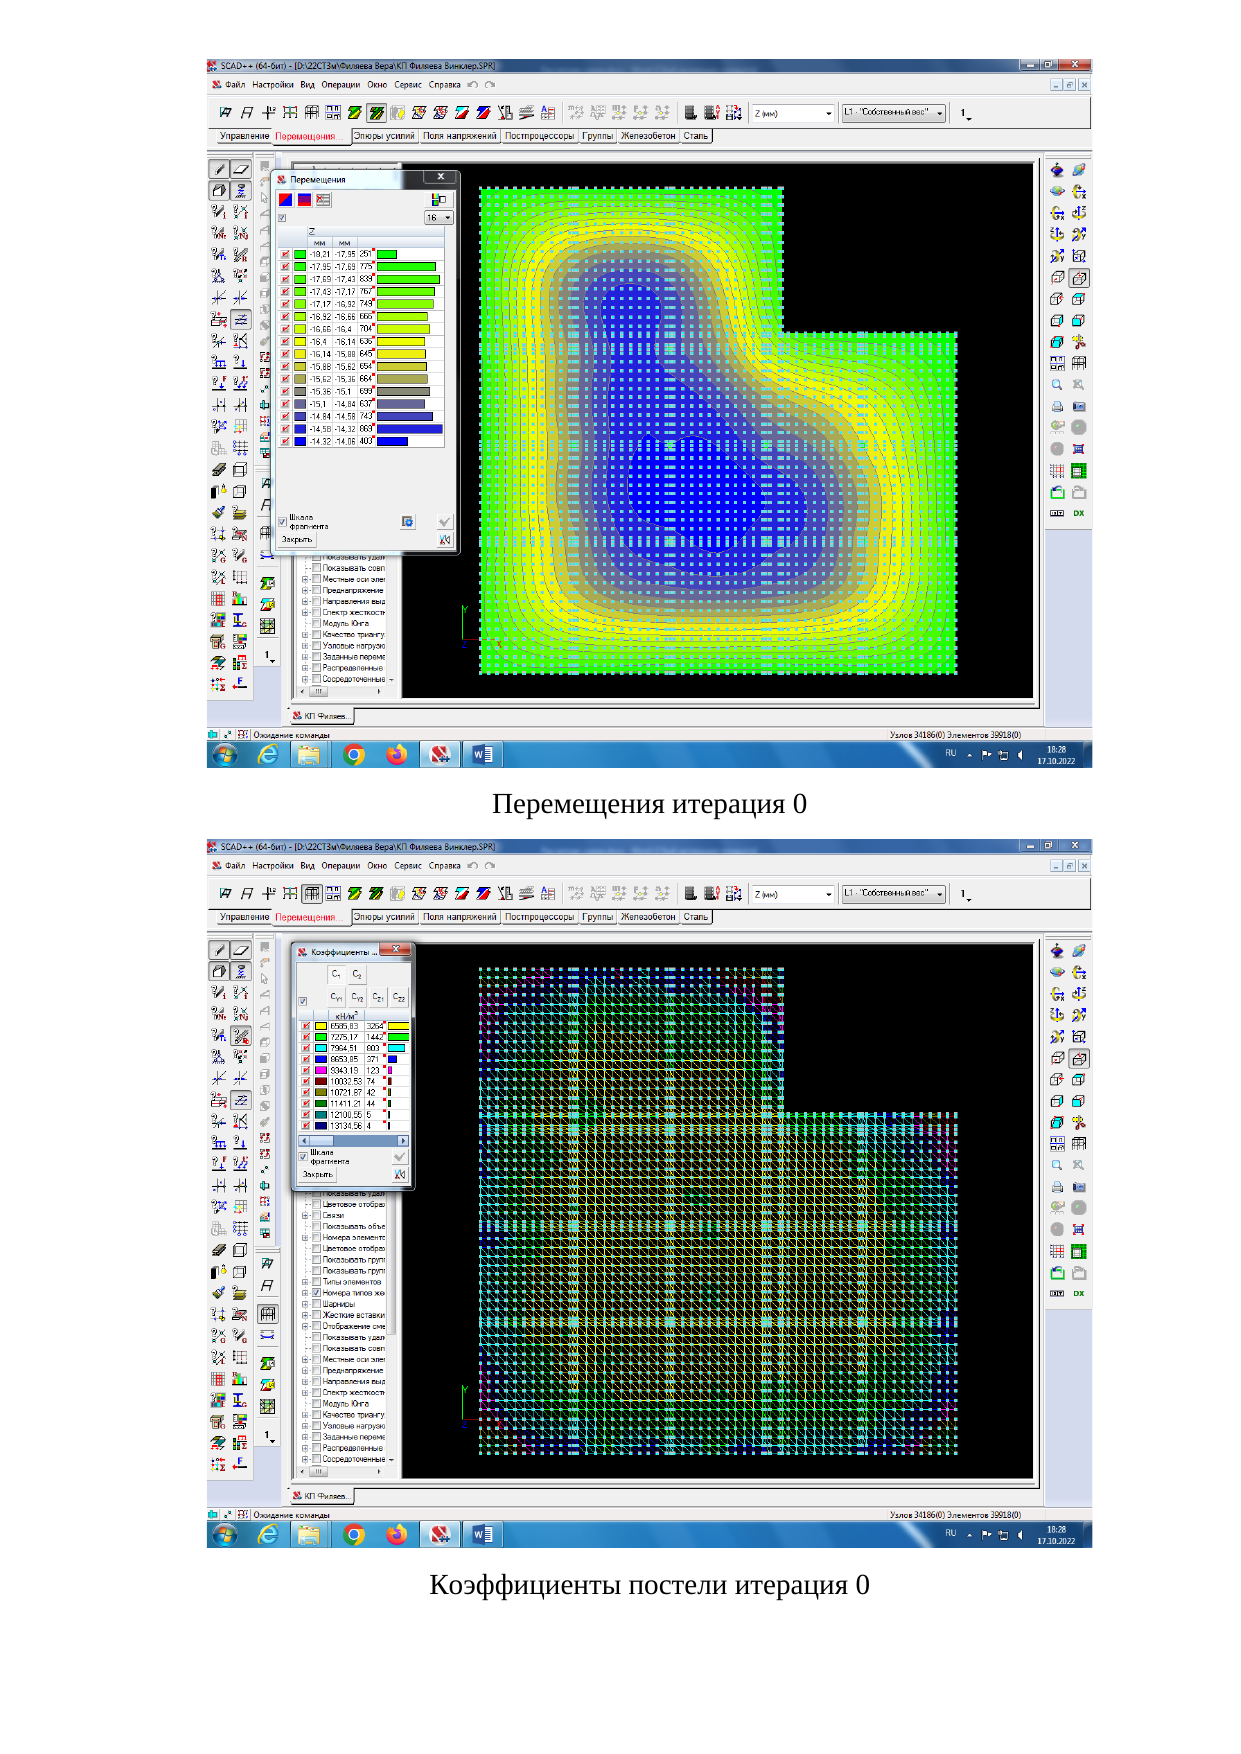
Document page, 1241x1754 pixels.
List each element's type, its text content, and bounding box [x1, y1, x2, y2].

text Коэффициенты постели итерация 0 [118, 1567, 1181, 1600]
picture [206, 59, 1093, 768]
text Перемещения итерация 0 [118, 787, 1181, 820]
picture [206, 839, 1093, 1548]
